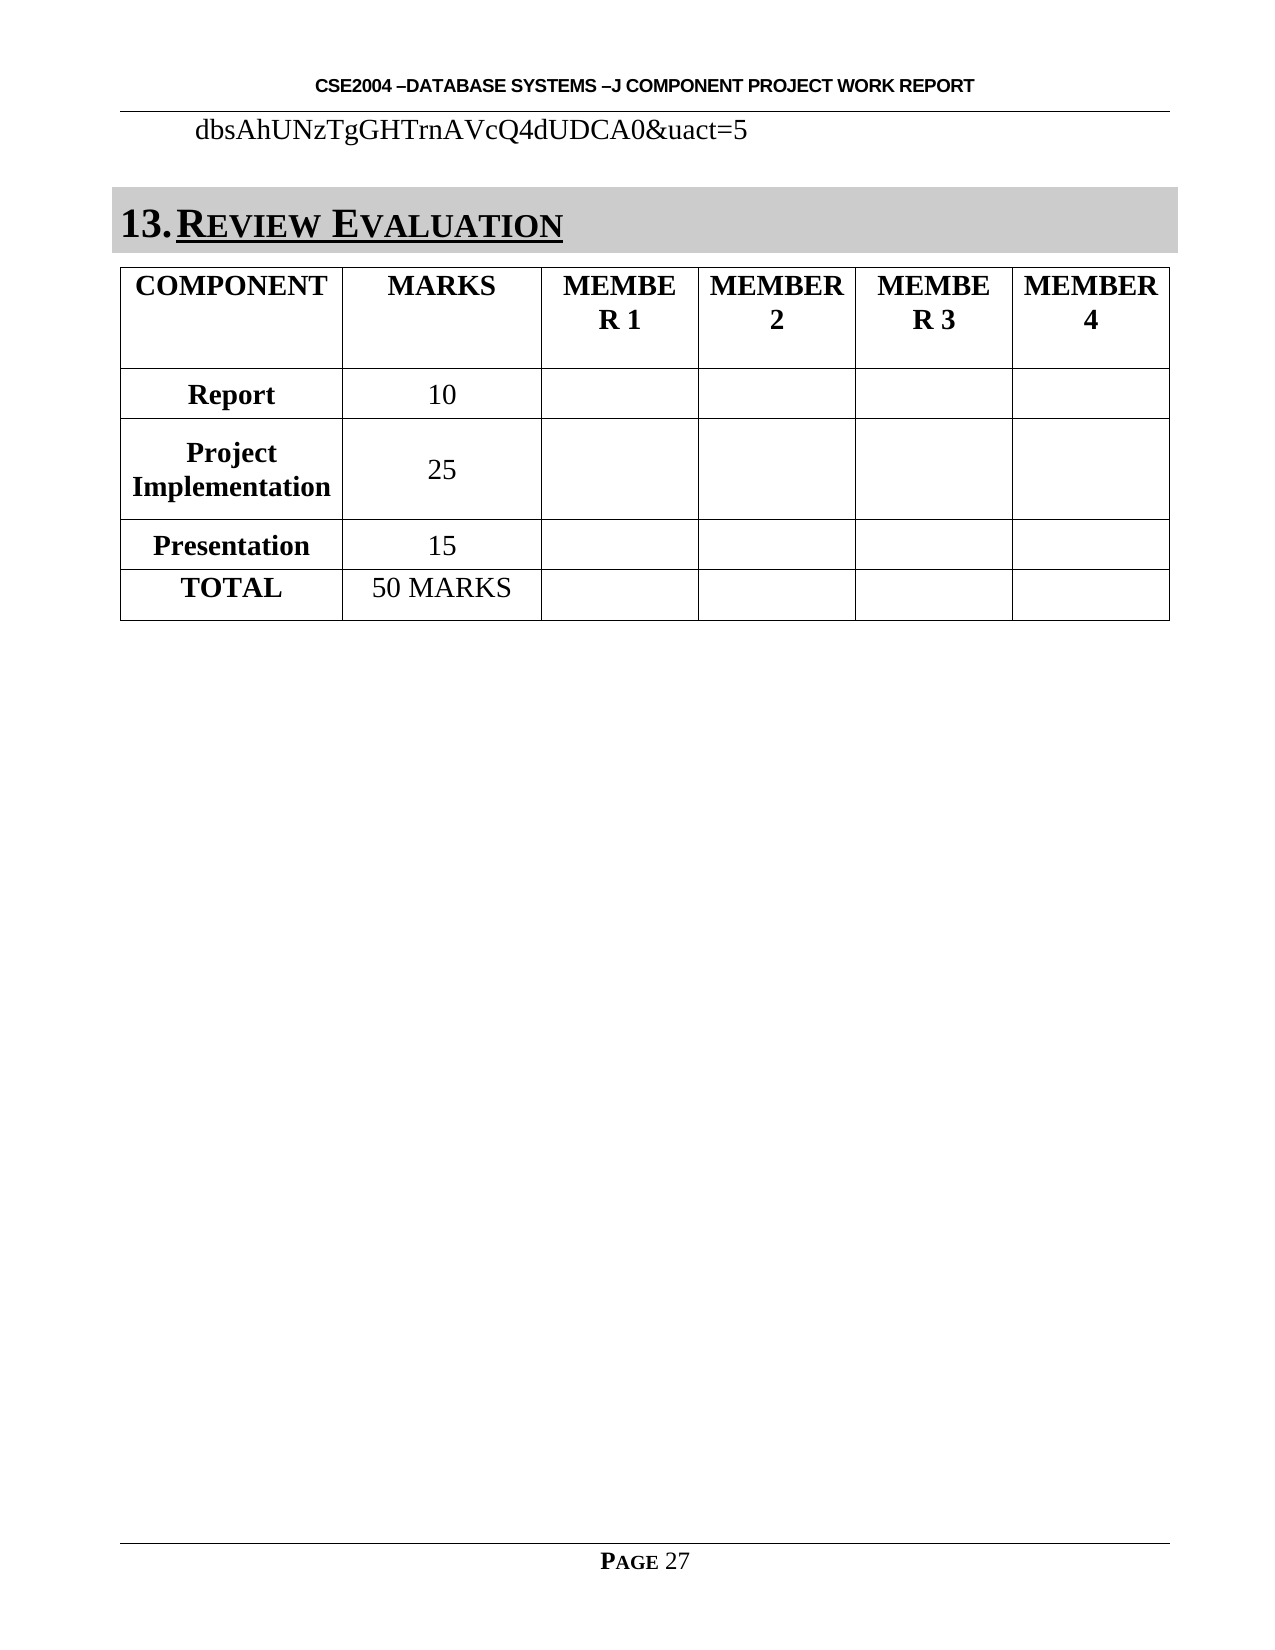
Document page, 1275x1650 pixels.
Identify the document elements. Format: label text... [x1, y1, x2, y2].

table_cell [699, 520, 855, 569]
subtitle Review Evaluation [112, 187, 1178, 253]
table_cell 25 [343, 419, 541, 519]
table_cell 15 [343, 520, 541, 569]
table_cell [1013, 419, 1169, 519]
table_cell [856, 570, 1012, 619]
table_cell [856, 520, 1012, 569]
table_cell [699, 419, 855, 519]
table_cell [542, 570, 698, 619]
table_cell TOTAL [121, 570, 342, 619]
table_cell [1013, 520, 1169, 569]
table_cell Report [121, 369, 342, 418]
table_header COMPONENT [121, 268, 342, 368]
table_cell 50 MARKS [343, 570, 541, 619]
table_cell [1013, 570, 1169, 619]
table_cell [699, 570, 855, 619]
table_cell [856, 419, 1012, 519]
table_header MEMBER 2 [699, 268, 855, 368]
table_header MARKS [343, 268, 541, 368]
table_header MEMBER 1 [542, 268, 698, 368]
table_cell Presentation [121, 520, 342, 569]
table_cell Project Implementation [121, 419, 342, 519]
table_cell [856, 369, 1012, 418]
table_cell [699, 369, 855, 418]
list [157, 112, 1170, 146]
table_cell [542, 419, 698, 519]
table_cell [1013, 369, 1169, 418]
table_cell [542, 369, 698, 418]
table_header MEMBER 3 [856, 268, 1012, 368]
table_cell 10 [343, 369, 541, 418]
table_header MEMBER 4 [1013, 268, 1169, 368]
table_cell [542, 520, 698, 569]
